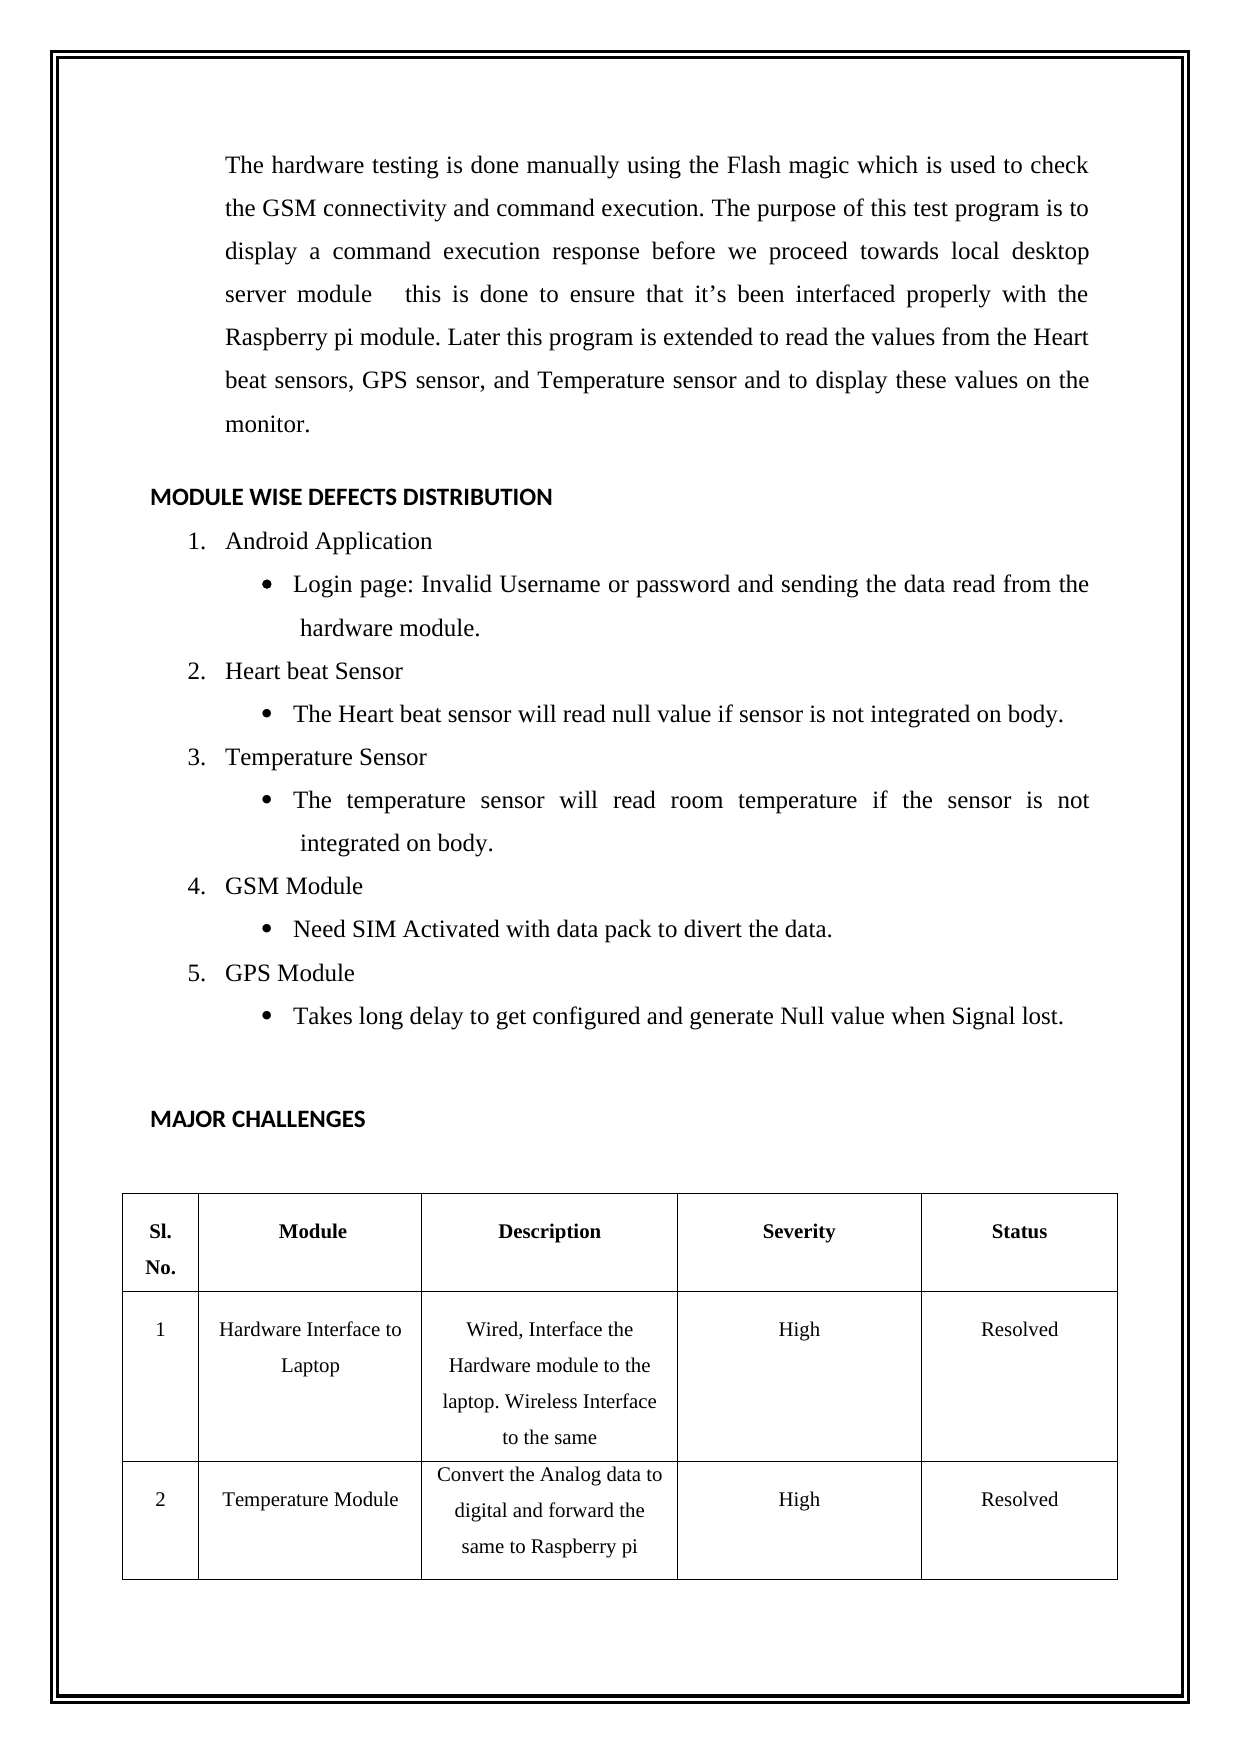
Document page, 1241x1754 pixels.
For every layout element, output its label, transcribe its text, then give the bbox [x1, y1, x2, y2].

list The Heart beat sensor will read null value if sensor is not integrated on body. [262, 699, 1090, 728]
list Temperature Sensor [187, 742, 1090, 771]
table_cell High [678, 1292, 921, 1461]
table_cell Convert the Analog data to digital and forward the same to Raspberry pi [422, 1462, 677, 1579]
table_cell Resolved [922, 1462, 1117, 1579]
table_header Description [422, 1194, 677, 1291]
table_cell High [678, 1462, 921, 1579]
list Takes long delay to get configured and generate Null value when Signal lost. [262, 1001, 1090, 1029]
text MAJOR CHALLENGES [150, 1104, 1090, 1134]
table_header Status [922, 1194, 1117, 1291]
table_cell Hardware Interface to Laptop [199, 1292, 421, 1461]
text MODULE WISE DEFECTS DISTRIBUTION [150, 481, 1090, 511]
list Login page: Invalid Username or password and sending the data read from the hardware module. [262, 569, 1090, 641]
table_cell 2 [123, 1462, 198, 1579]
list Android Application [187, 526, 1090, 555]
list The temperature sensor will read room temperature if the sensor is not integrated on body. [262, 785, 1090, 857]
table_cell Resolved [922, 1292, 1117, 1461]
list Heart beat Sensor [187, 656, 1090, 684]
list Need SIM Activated with data pack to divert the data. [262, 914, 1090, 943]
list GPS Module [187, 958, 1090, 986]
table_header Module [199, 1194, 421, 1291]
table_cell 1 [123, 1292, 198, 1461]
table_cell Temperature Module [199, 1462, 421, 1579]
list GSM Module [187, 871, 1090, 900]
table_header Severity [678, 1194, 921, 1291]
table_cell Wired, Interface the Hardware module to the laptop. Wireless Interface to the same [422, 1292, 677, 1461]
table_header Sl. No. [123, 1194, 198, 1291]
text The hardware testing is done manually using the Flash magic which is used to check the GSM connectivity and command execution. The purpose of this test program is to display a command execution response before we proceed towards local desktop server module this is done to ensure that it’s been interfaced properly with the Raspberry pi module. Later this program is extended to read the values from the Heart beat sensors, GPS sensor, and Temperature sensor and to display these values on the monitor. [225, 150, 1090, 437]
